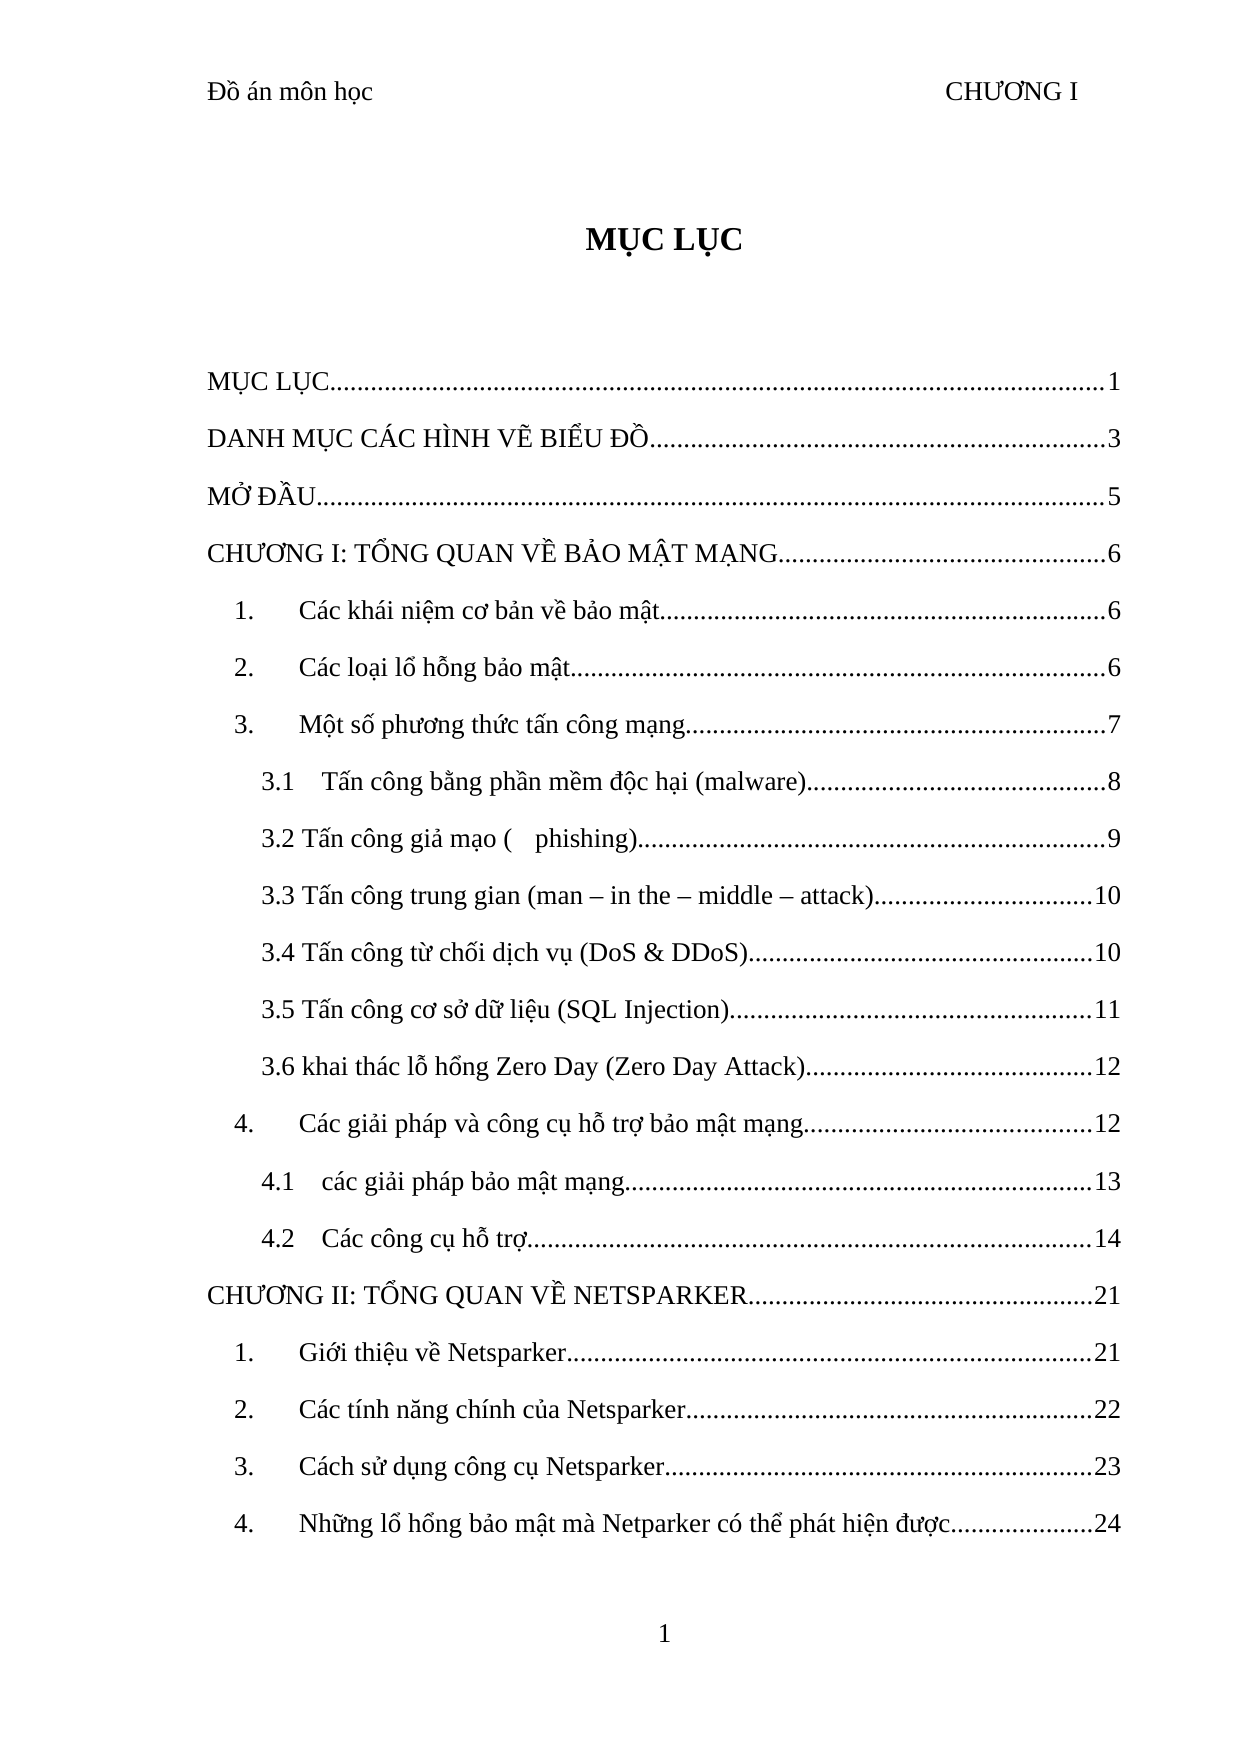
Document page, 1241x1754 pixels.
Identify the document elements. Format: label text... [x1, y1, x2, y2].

subtitle MỤC LỤC [207, 219, 1122, 258]
